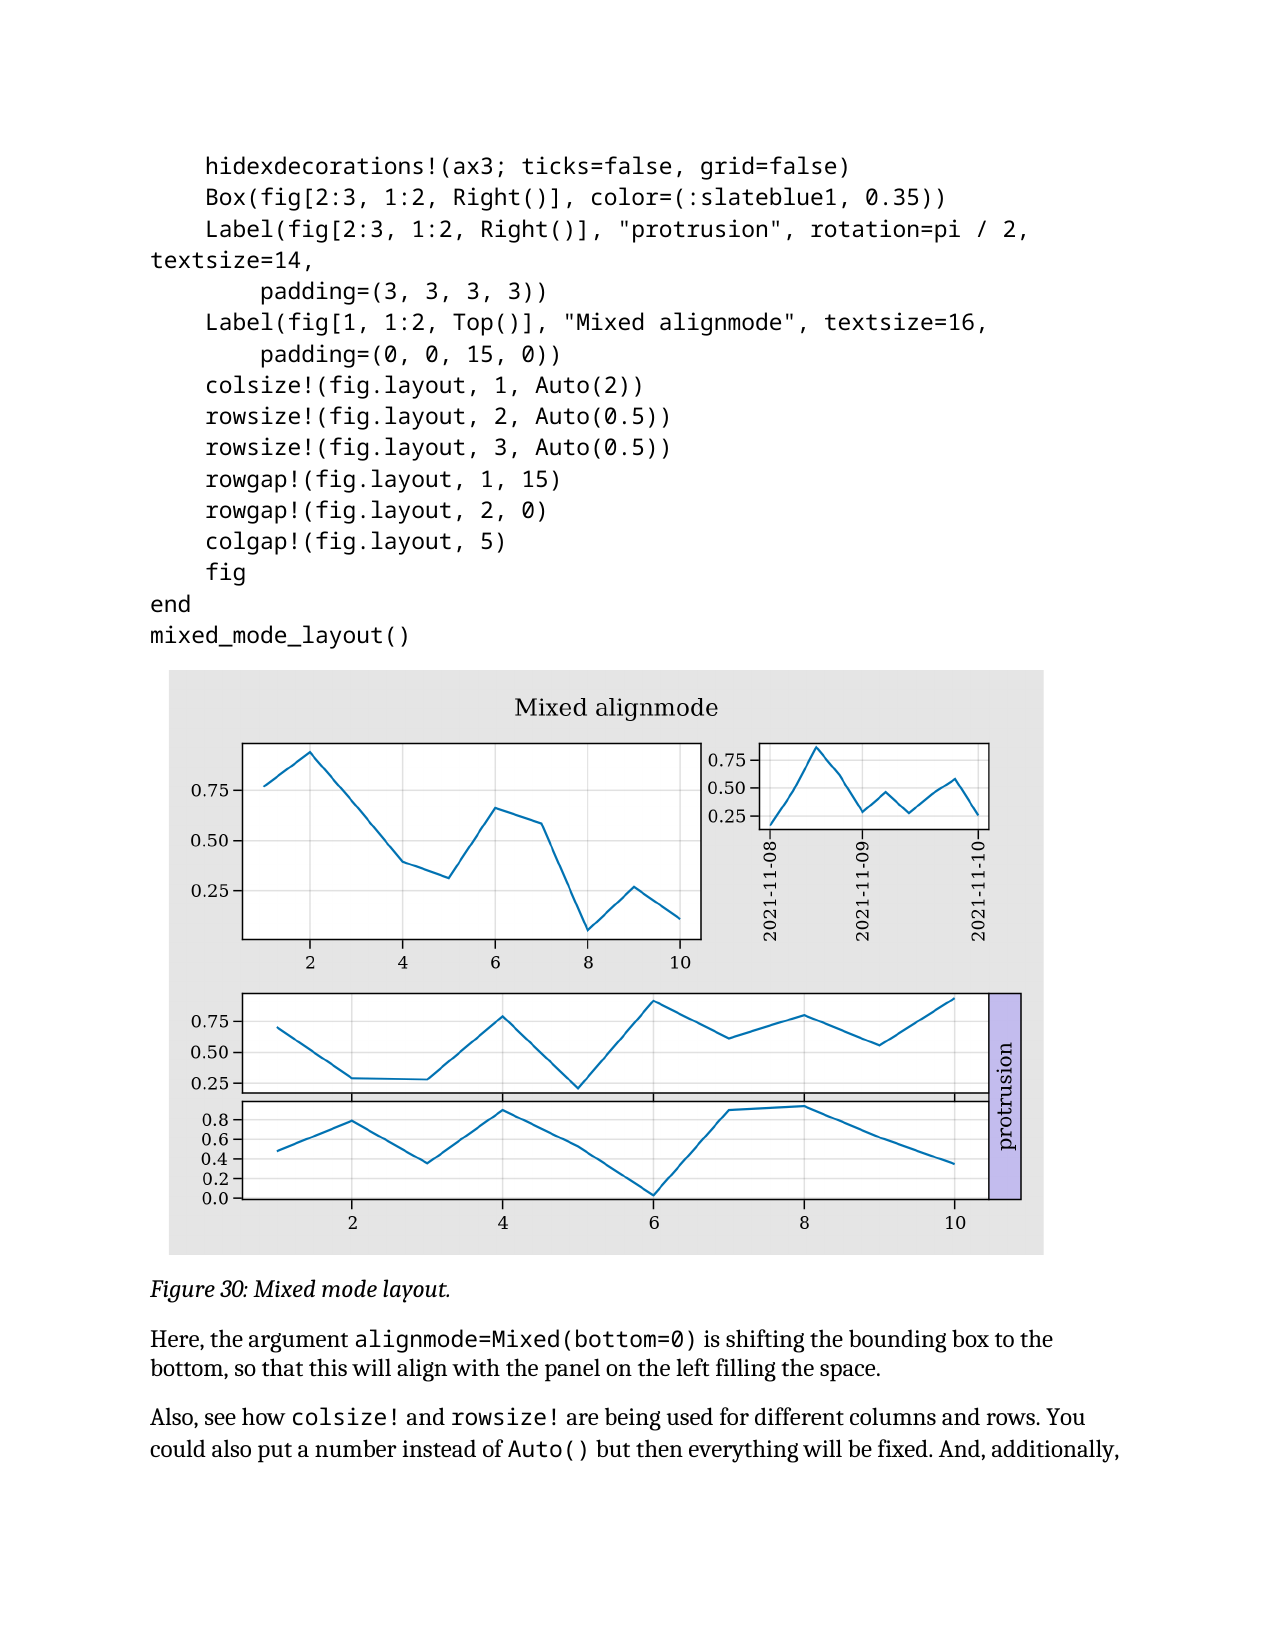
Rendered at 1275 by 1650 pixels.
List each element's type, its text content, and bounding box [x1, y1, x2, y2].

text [150, 1401, 1125, 1464]
text Figure 30: Mixed mode layout. [150, 1275, 1125, 1304]
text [150, 150, 1125, 650]
picture [168, 670, 1044, 1255]
text Here, the argument alignmode=Mixed(bottom=0) is shifting the bounding box to the bottom, so that this will align with the panel on the left filling the space. [150, 1322, 1125, 1382]
